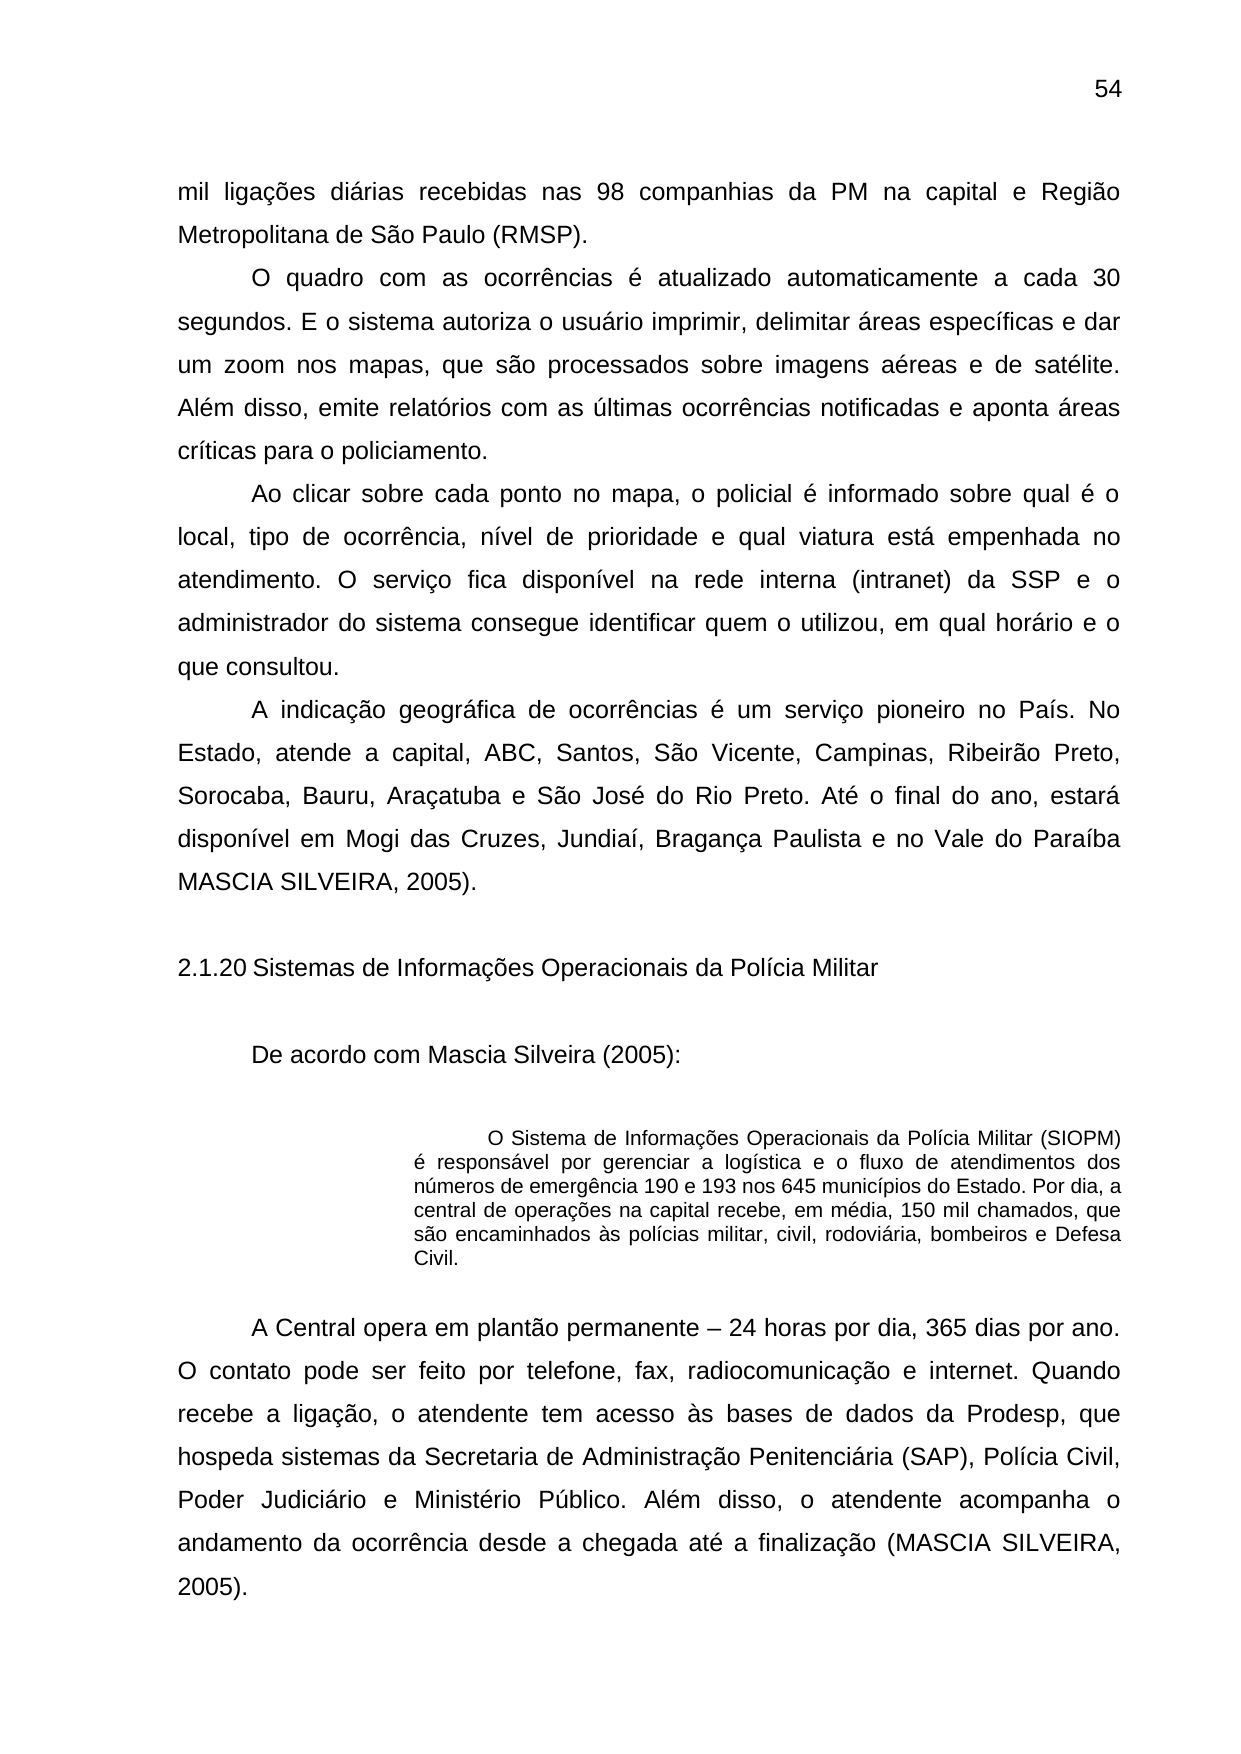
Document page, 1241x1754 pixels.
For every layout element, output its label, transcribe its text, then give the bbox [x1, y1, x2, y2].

text A indicação geográfica de ocorrências é um serviço pioneiro no País. No Estado, atende a capital, ABC, Santos, São Vicente, Campinas, Ribeirão Preto, Sorocaba, Bauru, Araçatuba e São José do Rio Preto. Até o final do ano, estará disponível em Mogi das Cruzes, Jundiaí, Bragança Paulista e no Vale do Paraíba MASCIA SILVEIRA, 2005). [177, 695, 1122, 896]
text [177, 177, 1122, 249]
text O quadro com as ocorrências é atualizado automaticamente a cada 30 segundos. E o sistema autoriza o usuário imprimir, delimitar áreas específicas e dar um zoom nos mapas, que são processados sobre imagens aéreas e de satélite. Além disso, emite relatórios com as últimas ocorrências notificadas e aponta áreas críticas para o policiamento. [177, 263, 1122, 465]
subtitle Sistemas de Informações Operacionais da Polícia Militar [177, 953, 1122, 982]
text Ao clicar sobre cada ponto no mapa, o policial é informado sobre qual é o local, tipo de ocorrência, nível de prioridade e qual viatura está empenhada no atendimento. O serviço fica disponível na rede interna (intranet) da SSP e o administrador do sistema consegue identificar quem o utilizou, em qual horário e o que consultou. [177, 479, 1122, 680]
text A Central opera em plantão permanente – 24 horas por dia, 365 dias por ano. O contato pode ser feito por telefone, fax, radiocomunicação e internet. Quando recebe a ligação, o atendente tem acesso às bases de dados da Prodesp, que hospeda sistemas da Secretaria de Administração Penitenciária (SAP), Polícia Civil, Poder Judiciário e Ministério Público. Além disso, o atendente acompanha o andamento da ocorrência desde a chegada até a finalização (MASCIA SILVEIRA, 2005). [177, 1313, 1122, 1600]
text O Sistema de Informações Operacionais da Polícia Militar (SIOPM) é responsável por gerenciar a logística e o fluxo de atendimentos dos números de emergência 190 e 193 nos 645 municípios do Estado. Por dia, a central de operações na capital recebe, em média, 150 mil chamados, que são encaminhados às polícias militar, civil, rodoviária, bombeiros e Defesa Civil. [413, 1126, 1122, 1270]
text De acordo com Mascia Silveira (2005): [177, 1040, 1122, 1068]
